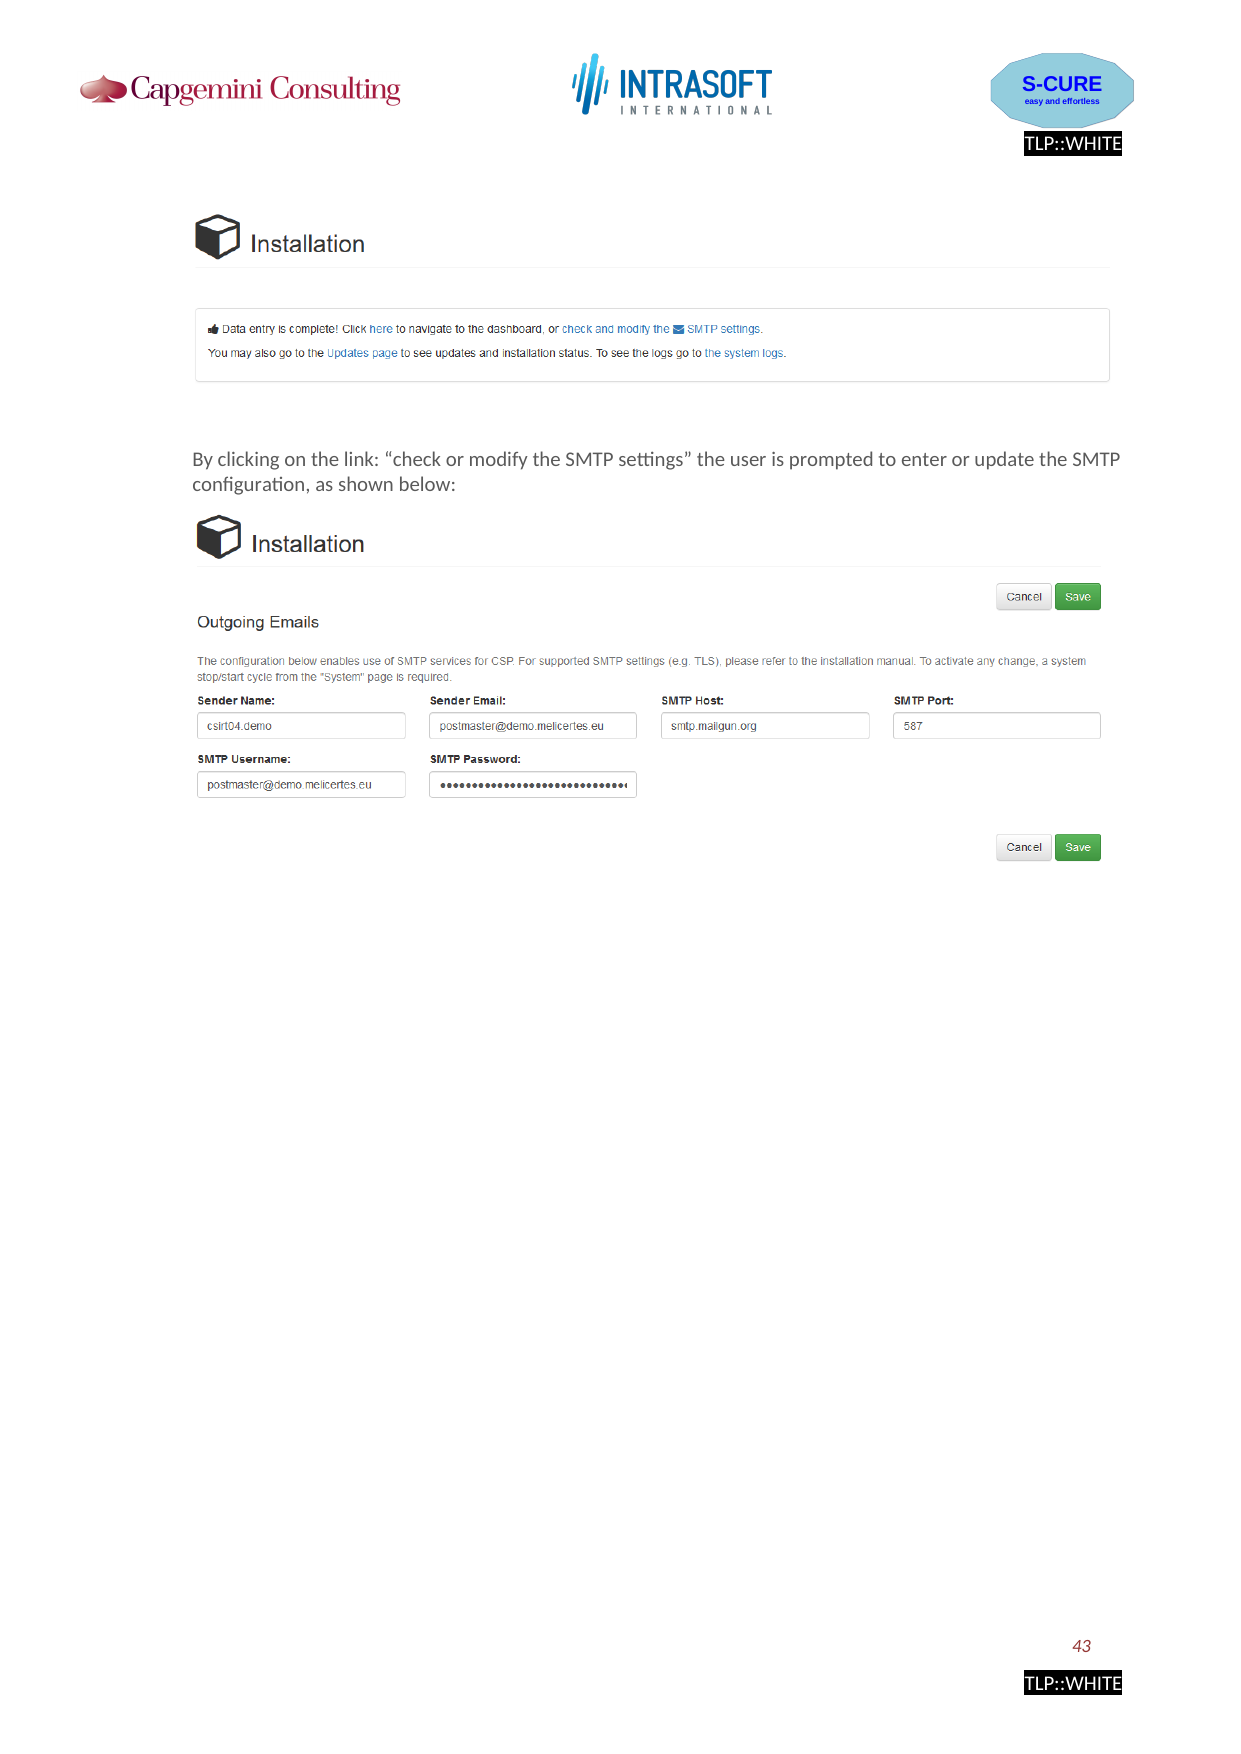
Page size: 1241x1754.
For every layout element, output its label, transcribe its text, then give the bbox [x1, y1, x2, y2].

picture [571, 52, 773, 116]
text By clicking on the link: “check or modify the SMTP settings” the user is prompted to enter or update the SMTP configuration, as shown below: [192, 446, 1122, 497]
picture [192, 206, 1123, 396]
picture [192, 509, 1123, 869]
